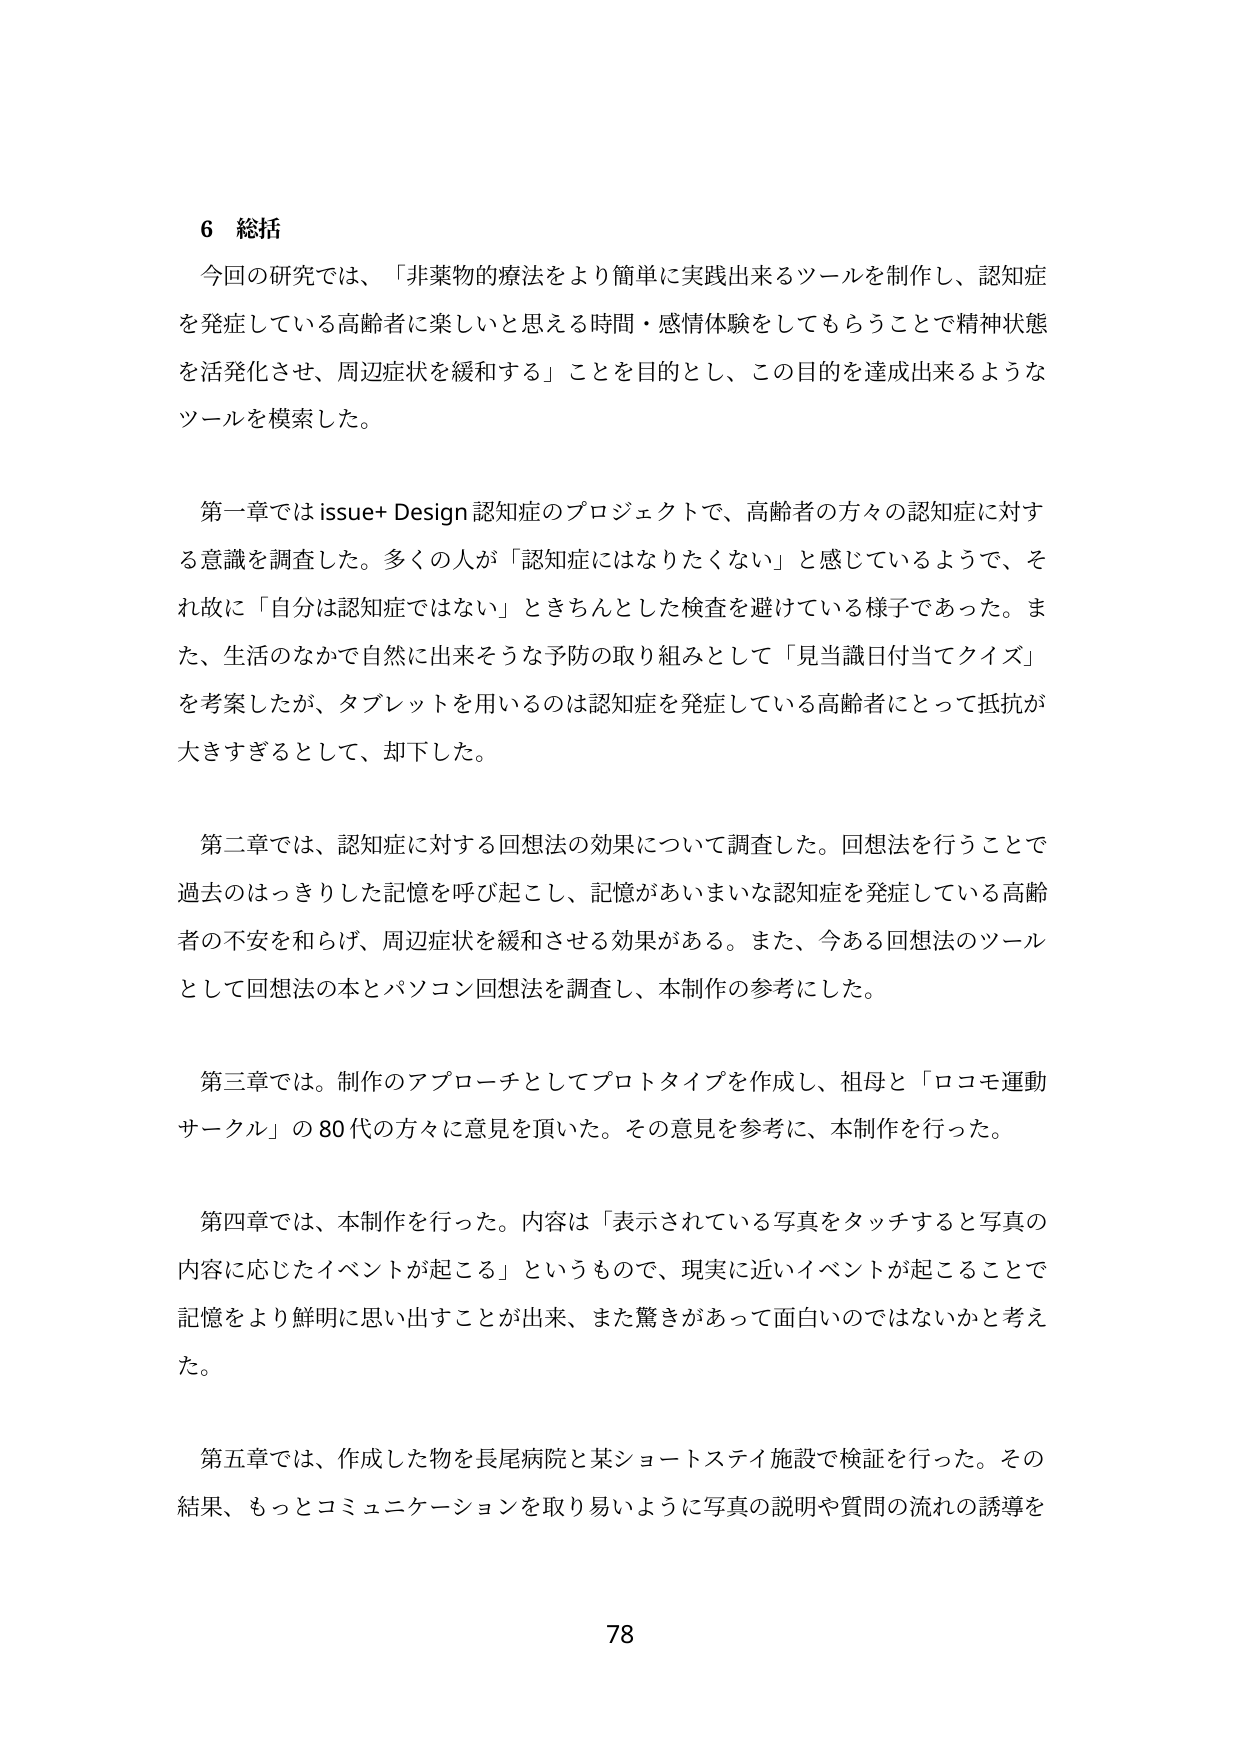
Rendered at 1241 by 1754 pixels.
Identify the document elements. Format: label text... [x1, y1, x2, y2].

text 第一章ではissue+ Design認知症のプロジェクトで、高齢者の方々の認知症に対する意識を調査した。多くの人が「認知症にはなりたくない」と感じているようで、それ故に「自分は認知症ではない」ときちんとした検査を避けている様子であった。また、生活のなかで自然に出来そうな予防の取り組みとして「見当識日付当てクイズ」を考案したが、タブレットを用いるのは認知症を発症している高齢者にとって抵抗が大きすぎるとして、却下した。 [177, 490, 1063, 771]
text 第四章では、本制作を行った。内容は「表示されている写真をタッチすると写真の内容に応じたイベントが起こる」というもので、現実に近いイベントが起こることで記憶をより鮮明に思い出すことが出来、また驚きがあって面白いのではないかと考えた。 [177, 1200, 1063, 1385]
text 第三章では。制作のアプローチとしてプロトタイプを作成し、祖母と「ロコモ運動サークル」の80代の方々に意見を頂いた。その意見を参考に、本制作を行った。 [177, 1059, 1063, 1149]
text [177, 1437, 1063, 1526]
text 第二章では、認知症に対する回想法の効果について調査した。回想法を行うことで過去のはっきりした記憶を呼び起こし、記憶があいまいな認知症を発症している高齢者の不安を和らげ、周辺症状を緩和させる効果がある。また、今ある回想法のツールとして回想法の本とパソコン回想法を調査し、本制作の参考にした。 [177, 822, 1063, 1008]
text 6 総括 [177, 207, 1063, 248]
text 今回の研究では、「非薬物的療法をより簡単に実践出来るツールを制作し、認知症を発症している高齢者に楽しいと思える時間・感情体験をしてもらうことで精神状態を活発化させ、周辺症状を緩和する」ことを目的とし、この目的を達成出来るようなツールを模索した。 [177, 253, 1063, 439]
